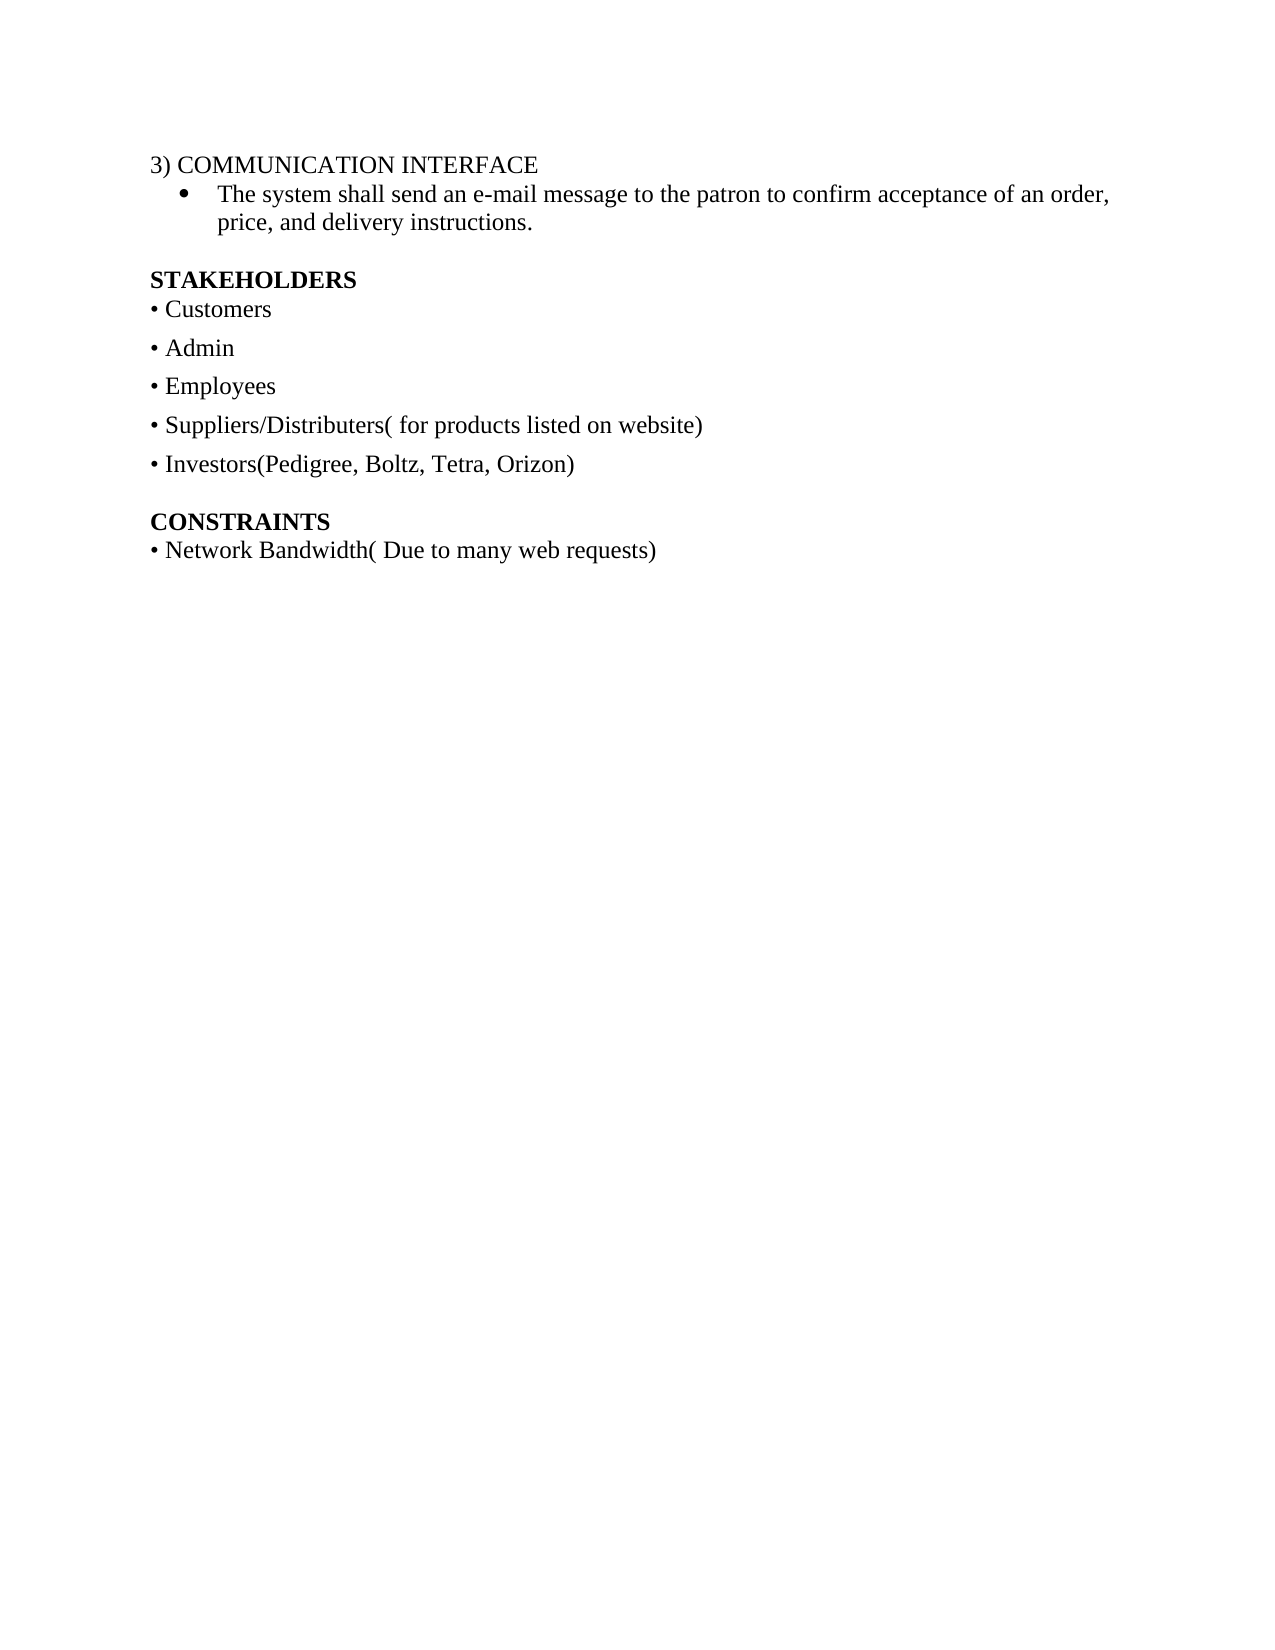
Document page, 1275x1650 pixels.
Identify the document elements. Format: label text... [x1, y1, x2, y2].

text STAKEHOLDERS [150, 265, 1125, 294]
text • Network Bandwidth( Due to many web requests) [150, 535, 1125, 564]
text • Investors(Pedigree, Boltz, Tetra, Orizon) [150, 449, 1125, 478]
text • Employees [150, 371, 1125, 400]
text • Suppliers/Distributers( for products listed on website) [150, 410, 1125, 439]
list The system shall send an e-mail message to the patron to confirm acceptance of an order, price, and delivery instructions. [179, 179, 1125, 236]
text • Admin [150, 333, 1125, 361]
text 3) COMMUNICATION INTERFACE [150, 150, 1125, 179]
text • Customers [150, 294, 1125, 322]
text CONSTRAINTS [150, 507, 1125, 535]
